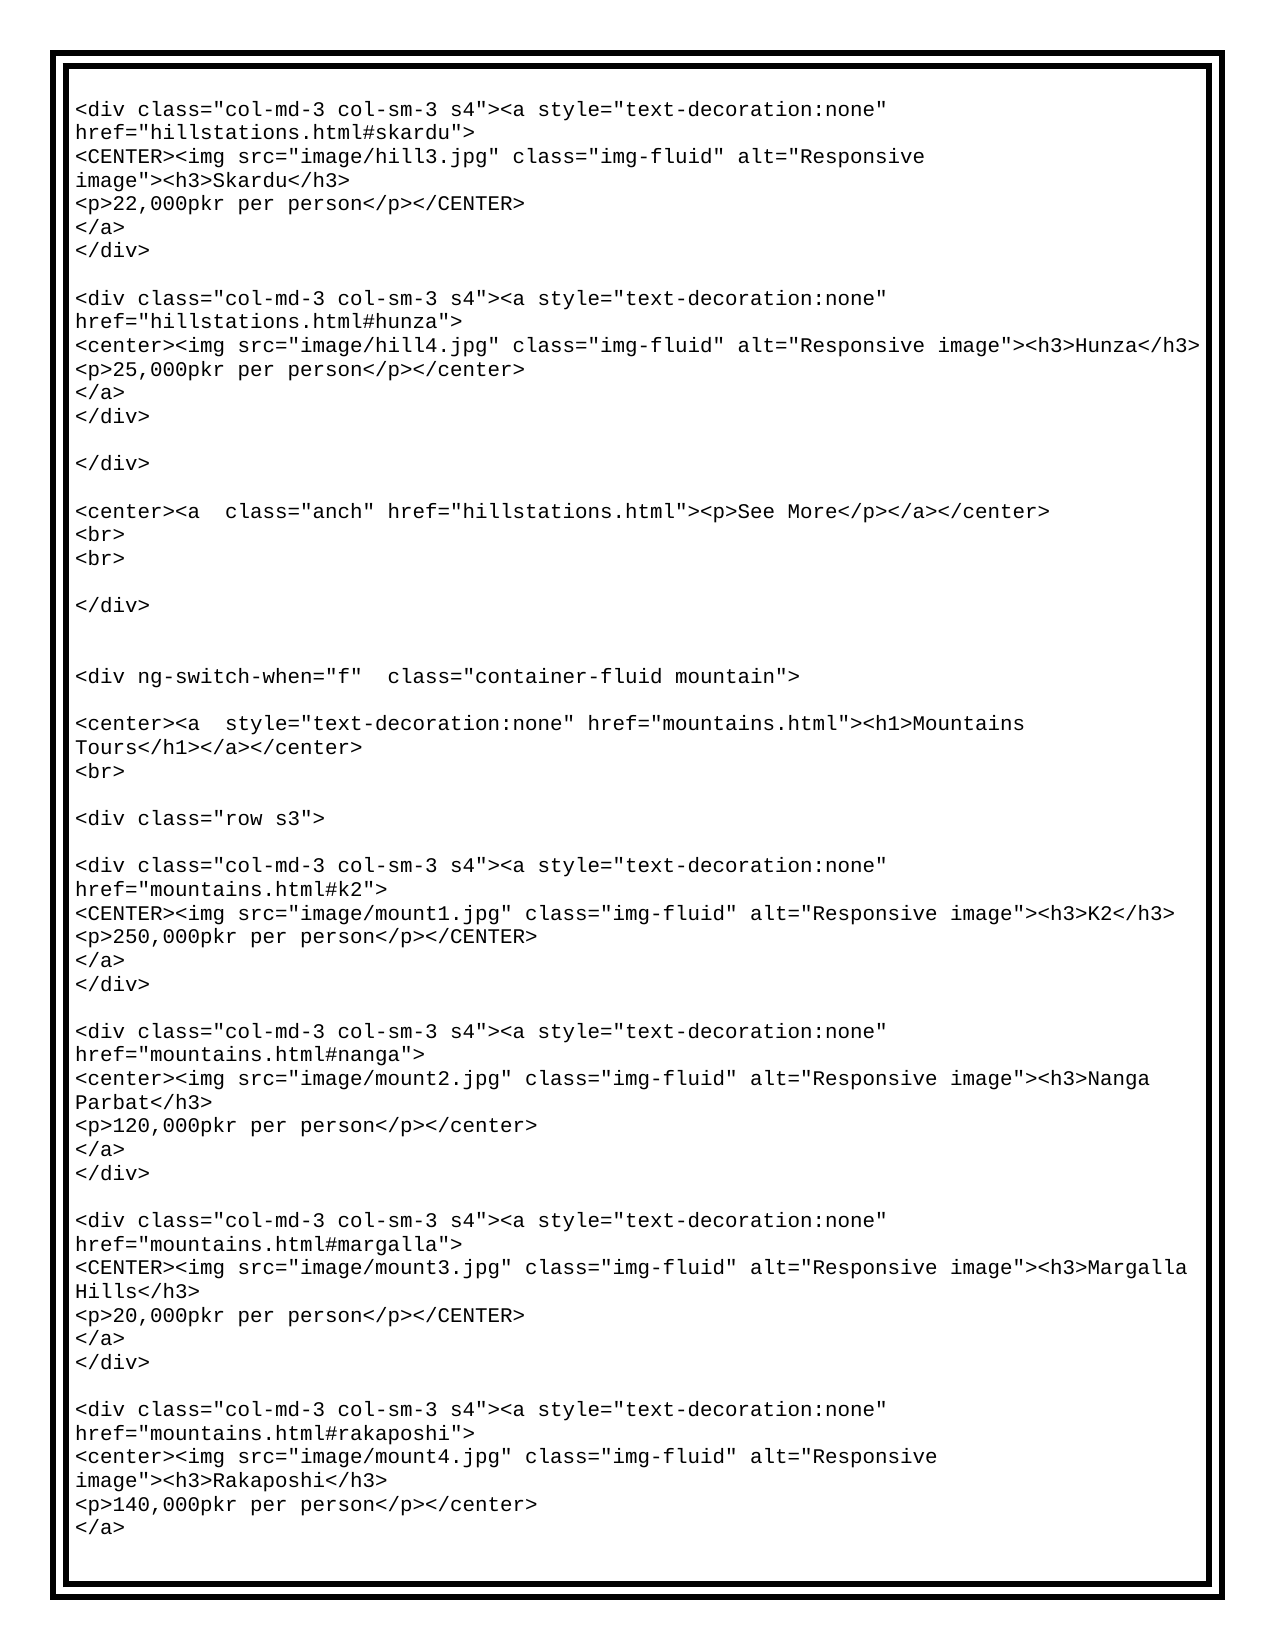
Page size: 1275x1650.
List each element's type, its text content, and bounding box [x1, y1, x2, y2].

text <br> [75, 548, 1200, 572]
text </a> [75, 382, 1200, 406]
text <div class="col-md-3 col-sm-3 s4"><a style="text-decoration:none" href="mountains.html#k2"> [75, 855, 1200, 903]
text <CENTER><img src="image/hill3.jpg" class="img-fluid" alt="Responsive image"><h3>Skardu</h3> [75, 146, 1200, 193]
text <center><img src="image/hill4.jpg" class="img-fluid" alt="Responsive image"><h3>Hunza</h3> [75, 335, 1200, 359]
text <CENTER><img src="image/mount1.jpg" class="img-fluid" alt="Responsive image"><h3>K2</h3> [75, 903, 1200, 926]
text <div class="row s3"> [75, 808, 1200, 832]
text <center><a class="anch" href="hillstations.html"><p>See More</p></a></center> [75, 501, 1200, 524]
text <CENTER><img src="image/mount3.jpg" class="img-fluid" alt="Responsive image"><h3>Margalla Hills</h3> [75, 1257, 1200, 1304]
text </a> [75, 217, 1200, 241]
text </a> [75, 1328, 1200, 1352]
text <center><img src="image/mount4.jpg" class="img-fluid" alt="Responsive image"><h3>Rakaposhi</h3> [75, 1446, 1200, 1494]
text </div> [75, 241, 1200, 264]
text </div> [75, 973, 1200, 997]
text <div class="col-md-3 col-sm-3 s4"><a style="text-decoration:none" href="mountains.html#nanga"> [75, 1021, 1200, 1068]
text </div> [75, 453, 1200, 477]
text <p>22,000pkr per person</p></CENTER> [75, 193, 1200, 217]
text <div class="col-md-3 col-sm-3 s4"><a style="text-decoration:none" href="hillstations.html#skardu"> [75, 99, 1200, 146]
text <div ng-switch-when="f" class="container-fluid mountain"> [75, 666, 1200, 690]
text <br> [75, 761, 1200, 784]
text <br> [75, 524, 1200, 548]
text <p>20,000pkr per person</p></CENTER> [75, 1304, 1200, 1328]
text <center><a style="text-decoration:none" href="mountains.html"><h1>Mountains Tours</h1></a></center> [75, 713, 1200, 761]
text <p>120,000pkr per person</p></center> [75, 1115, 1200, 1139]
text </div> [75, 595, 1200, 619]
text <p>25,000pkr per person</p></center> [75, 359, 1200, 382]
text </a> [75, 1139, 1200, 1163]
text <p>250,000pkr per person</p></CENTER> [75, 926, 1200, 950]
text </a> [75, 950, 1200, 973]
text <center><img src="image/mount2.jpg" class="img-fluid" alt="Responsive image"><h3>Nanga Parbat</h3> [75, 1068, 1200, 1115]
text </div> [75, 406, 1200, 430]
text </div> [75, 1352, 1200, 1376]
text </a> [75, 1517, 1200, 1541]
text <p>140,000pkr per person</p></center> [75, 1494, 1200, 1517]
text <div class="col-md-3 col-sm-3 s4"><a style="text-decoration:none" href="hillstations.html#hunza"> [75, 288, 1200, 335]
text <div class="col-md-3 col-sm-3 s4"><a style="text-decoration:none" href="mountains.html#rakaposhi"> [75, 1399, 1200, 1446]
text </div> [75, 1163, 1200, 1186]
text <div class="col-md-3 col-sm-3 s4"><a style="text-decoration:none" href="mountains.html#margalla"> [75, 1210, 1200, 1257]
